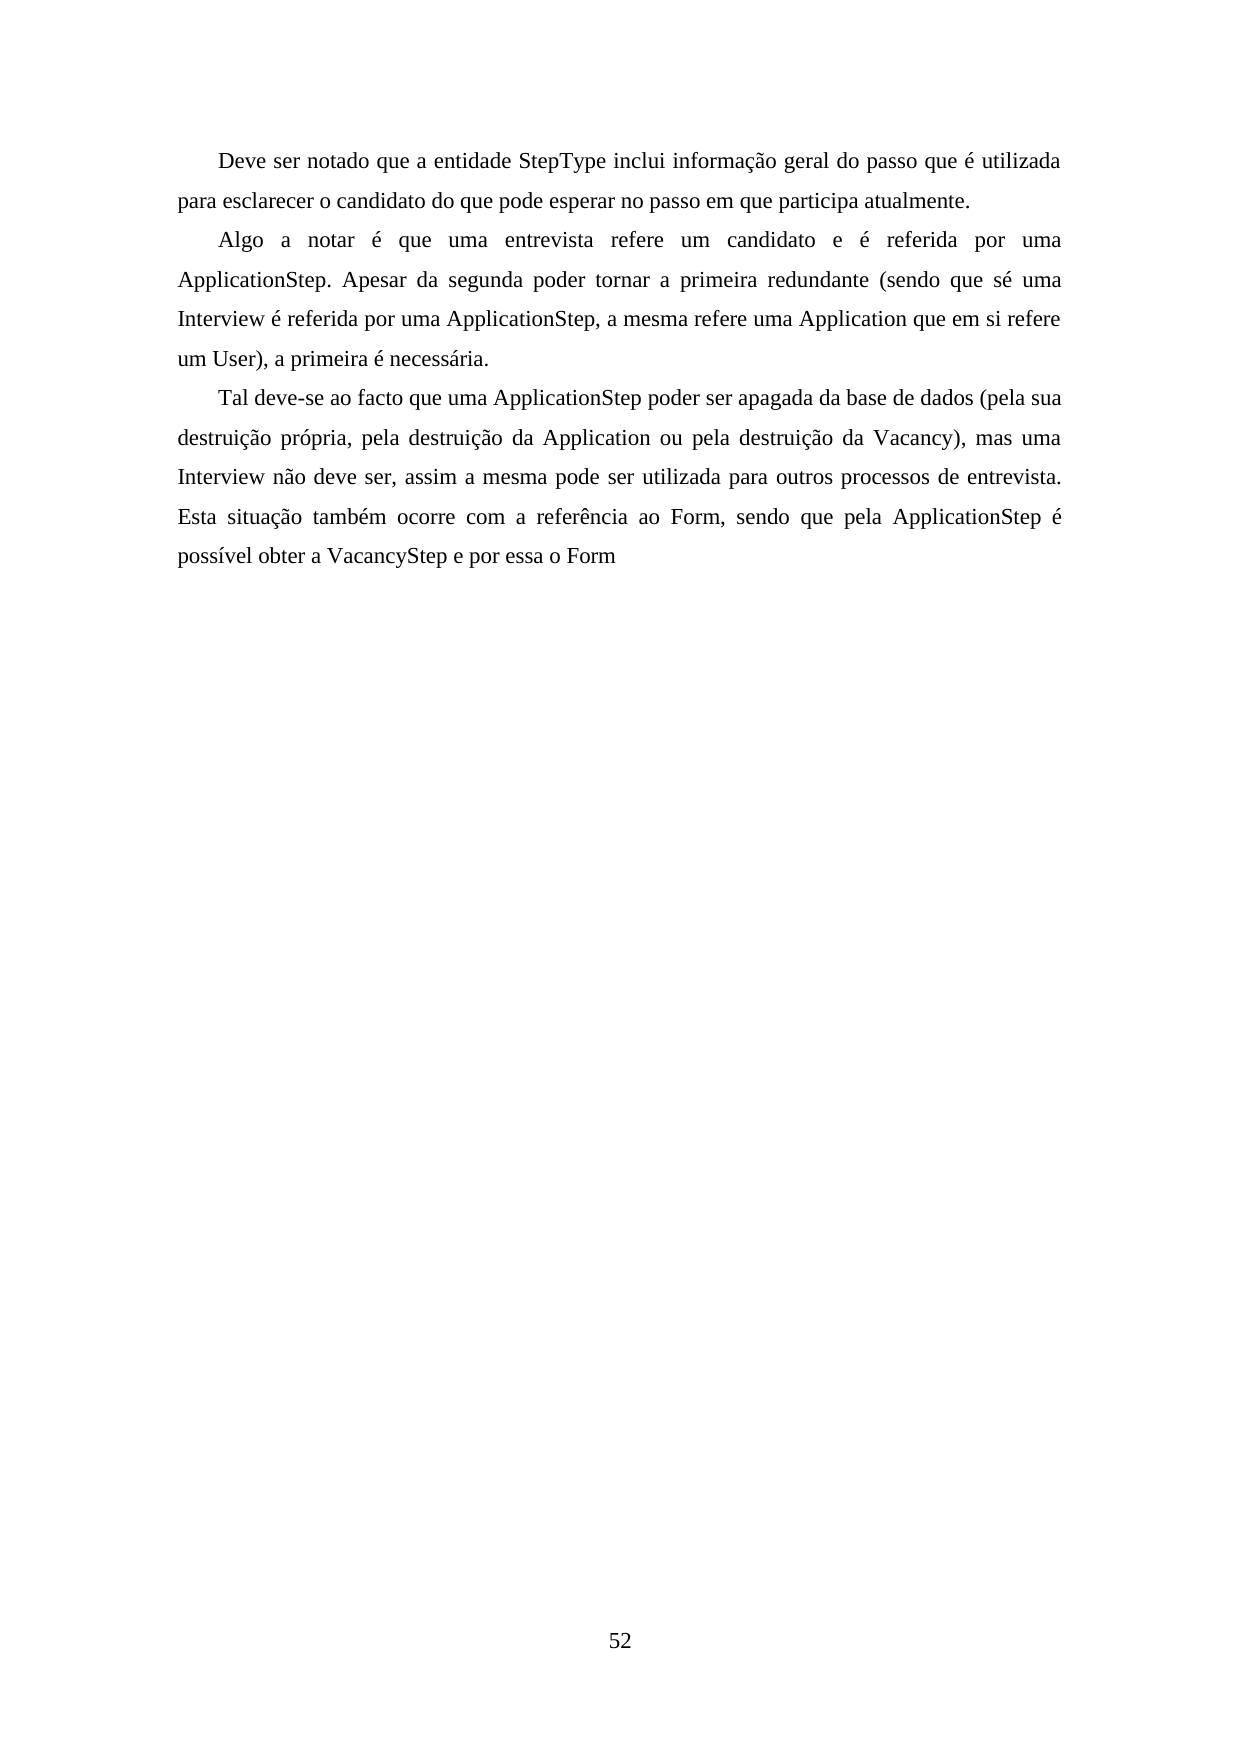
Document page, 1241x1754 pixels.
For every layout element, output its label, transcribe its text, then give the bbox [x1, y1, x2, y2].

text Tal deve-se ao facto que uma ApplicationStep poder ser apagada da base de dados (pela sua destruição própria, pela destruição da Application ou pela destruição da Vacancy), mas uma Interview não deve ser, assim a mesma pode ser utilizada para outros processos de entrevista. Esta situação também ocorre com a referência ao Form, sendo que pela ApplicationStep é possível obter a VacancyStep e por essa o Form [177, 384, 1063, 569]
text Algo a notar é que uma entrevista refere um candidato e é referida por uma ApplicationStep. Apesar da segunda poder tornar a primeira redundante (sendo que sé uma Interview é referida por uma ApplicationStep, a mesma refere uma Application que em si refere um User), a primeira é necessária. [177, 227, 1063, 371]
text Deve ser notado que a entidade StepType inclui informação geral do passo que é utilizada para esclarecer o candidato do que pode esperar no passo em que participa atualmente. [177, 148, 1063, 213]
